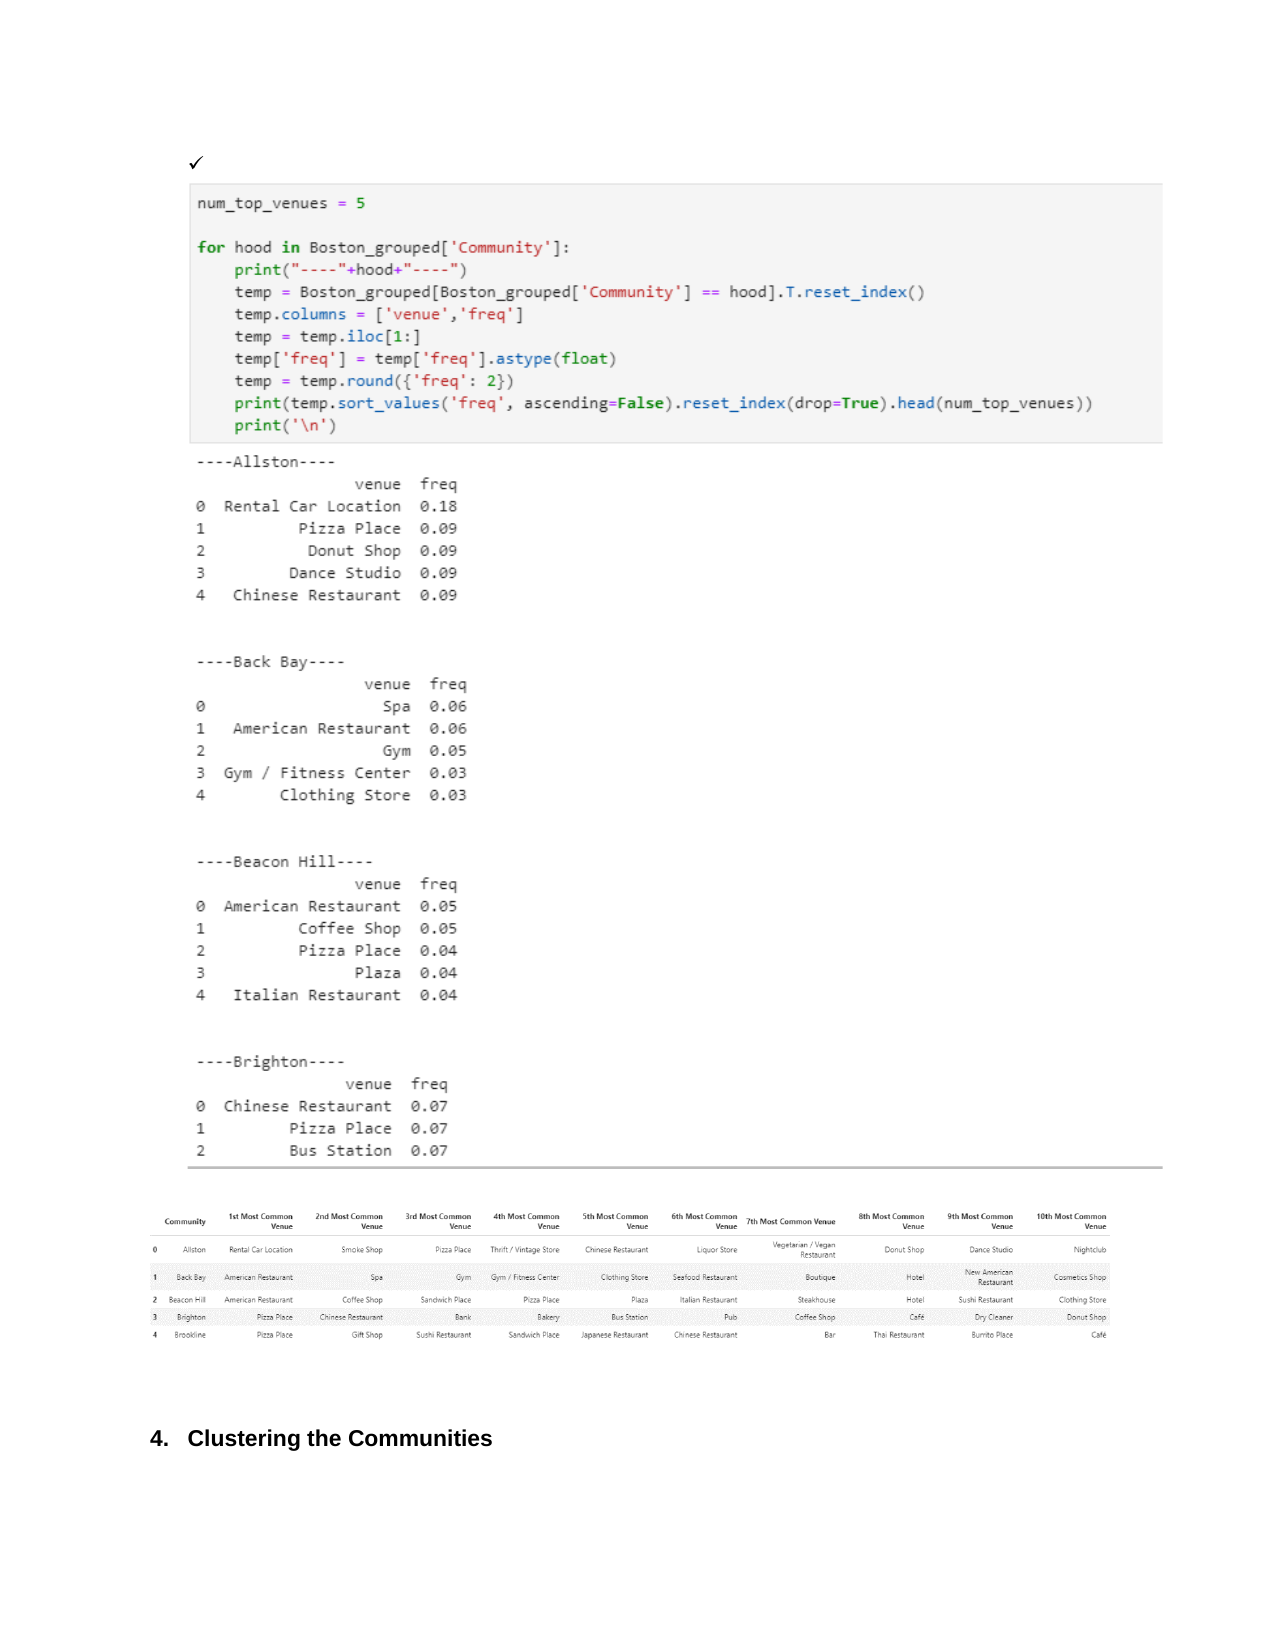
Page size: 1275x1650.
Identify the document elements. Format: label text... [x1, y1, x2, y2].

picture [187, 178, 1163, 1169]
list Clustering the Communities [150, 1425, 1125, 1451]
picture [150, 1205, 1124, 1359]
